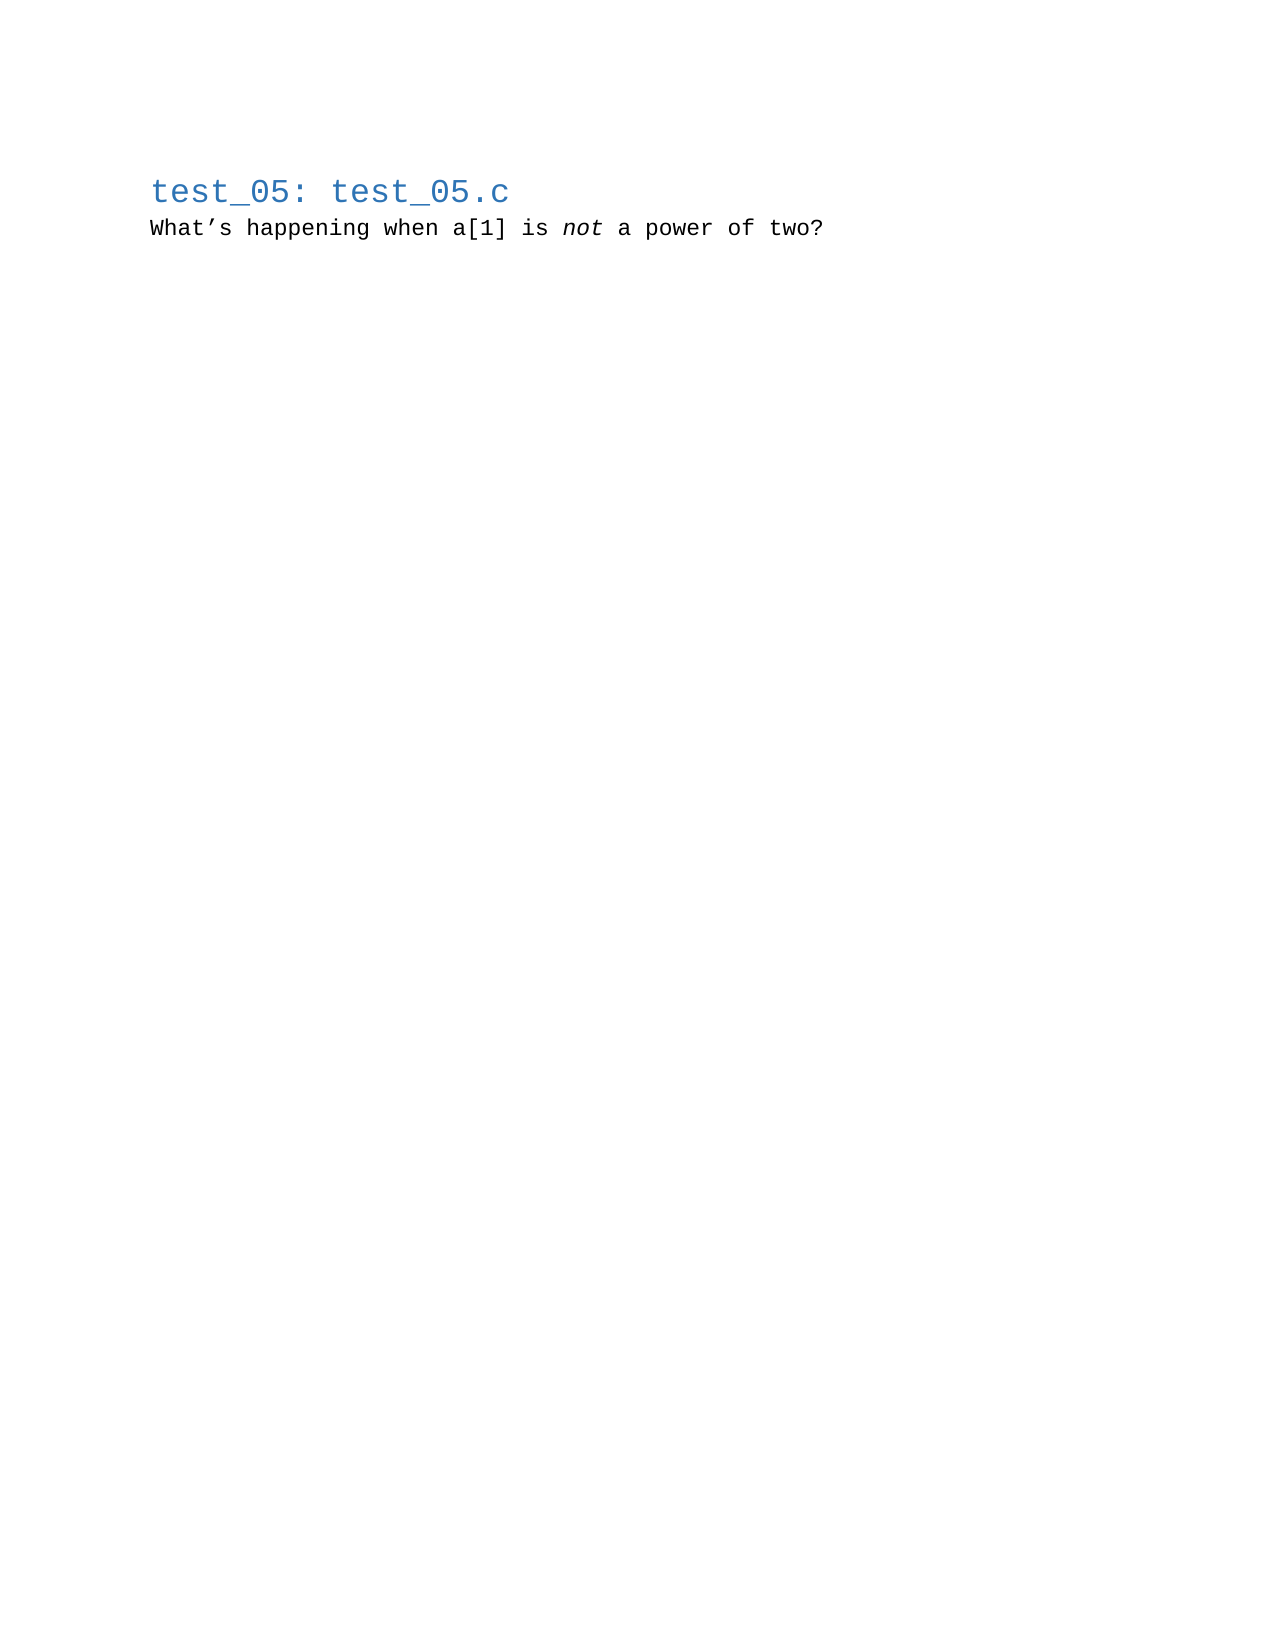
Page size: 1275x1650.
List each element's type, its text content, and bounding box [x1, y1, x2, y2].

text What’s happening when a[1] is not a power of two? [150, 216, 1125, 242]
subtitle test_05: test_05.c [150, 175, 1125, 213]
